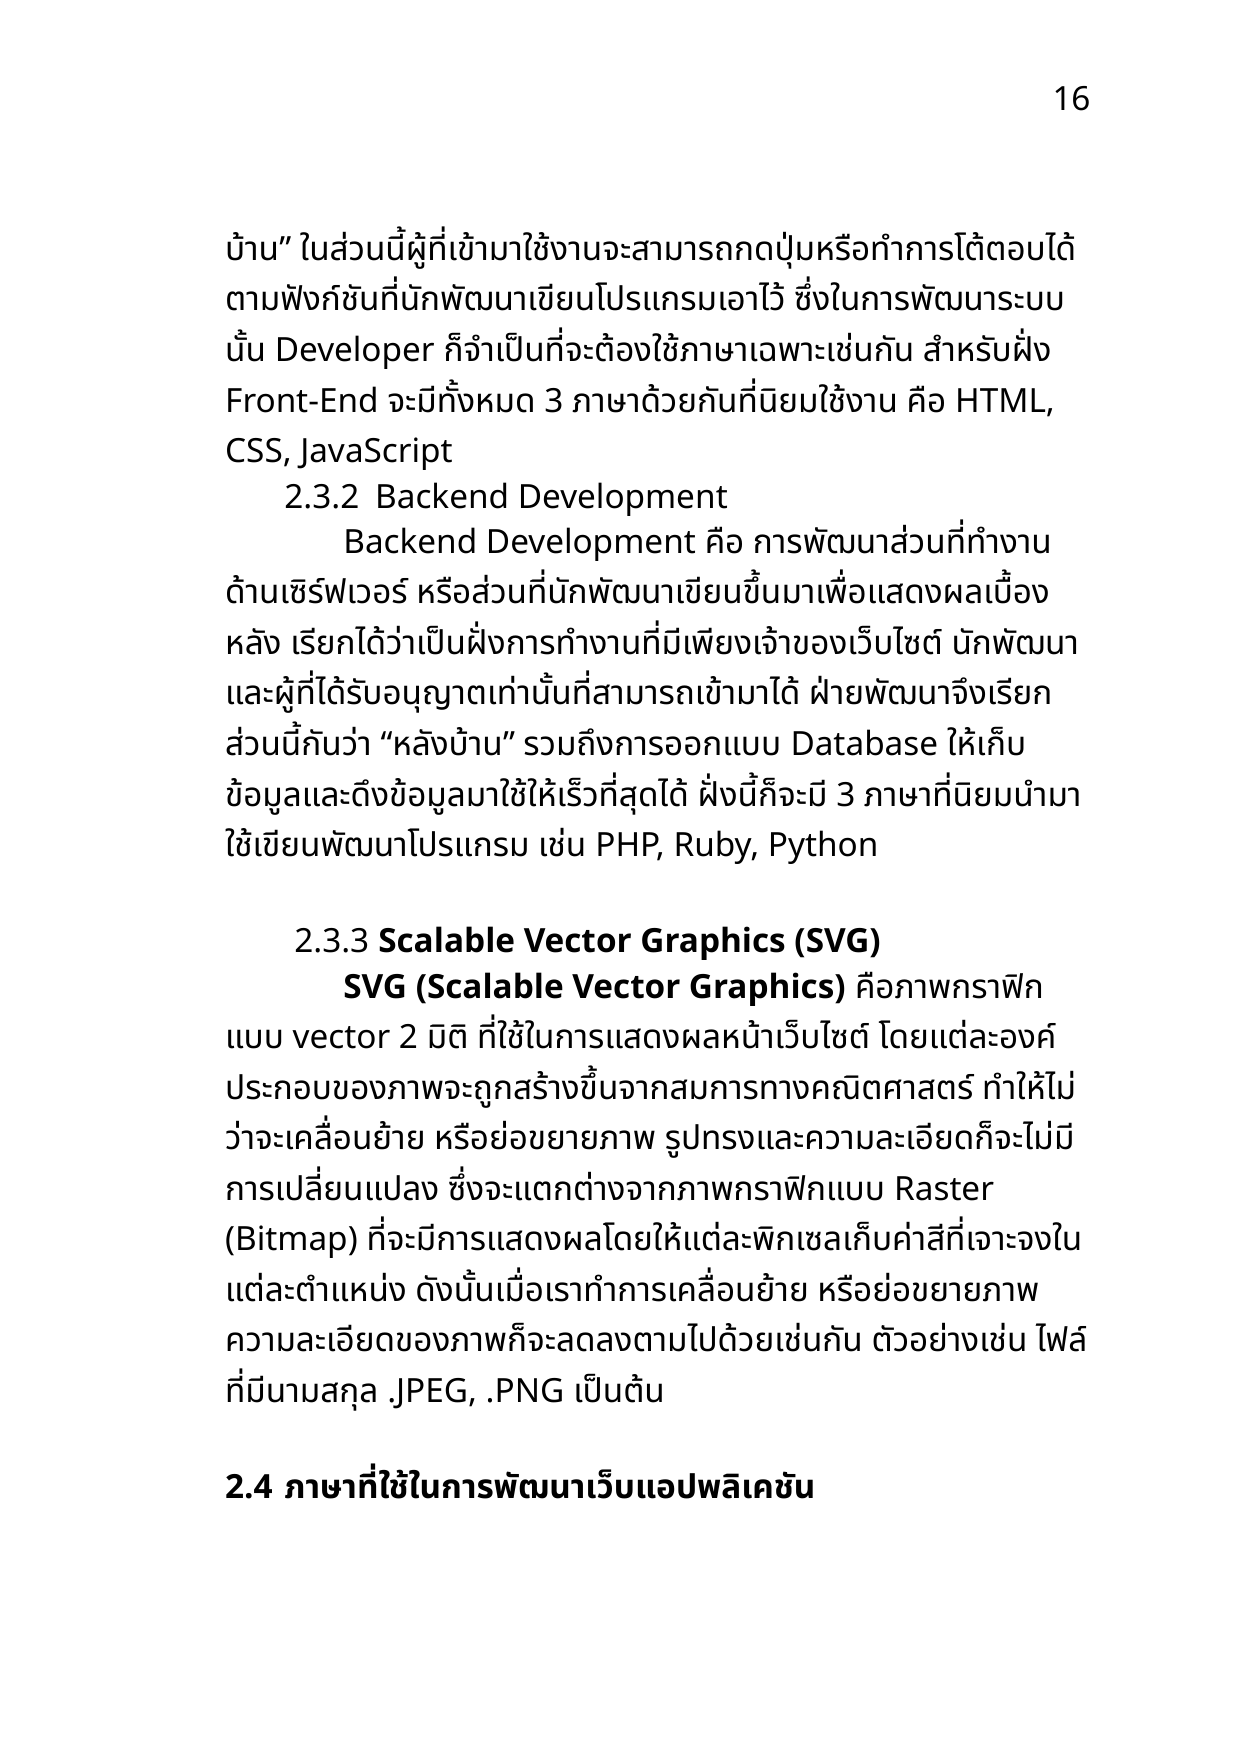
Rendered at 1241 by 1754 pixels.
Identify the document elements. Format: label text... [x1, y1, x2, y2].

text 2.3.3 Scalable Vector Graphics (SVG) [225, 917, 1090, 962]
text Backend Development คือ การพัฒนาส่วนที่ทำงานด้านเซิร์ฟเวอร์ หรือส่วนที่นักพัฒนาเขียนขึ้นมาเพื่อแสดงผลเบื้องหลัง เรียกได้ว่าเป็นฝั่งการทำงานที่มีเพียงเจ้าของเว็บไซต์ นักพัฒนาและผู้ที่ได้รับอนุญาตเท่านั้นที่สามารถเข้ามาได้ ฝ่ายพัฒนาจึงเรียกส่วนนี้กันว่า “หลังบ้าน” รวมถึงการออกแบบ Database ให้เก็บข้อมูลและดึงข้อมูลมาใช้ให้เร็วที่สุดได้ ฝั่งนี้ก็จะมี 3 ภาษาที่นิยมนำมาใช้เขียนพัฒนาโปรแกรม เช่น PHP, Ruby, Python [225, 518, 1090, 872]
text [225, 225, 1090, 472]
text 2.3.2 Backend Development [225, 472, 1090, 518]
text 2.4 ภาษาที่ใช้ในการพัฒนาเว็บแอปพลิเคชัน [225, 1463, 1090, 1513]
text SVG (Scalable Vector Graphics) คือภาพกราฟิกแบบ vector 2 มิติ ที่ใช้ในการแสดงผลหน้าเว็บไซต์ โดยแต่ละองค์ประกอบของภาพจะถูกสร้างขึ้นจากสมการทางคณิตศาสตร์ ทำให้ไม่ว่าจะเคลื่อนย้าย หรือย่อขยายภาพ รูปทรงและความละเอียดก็จะไม่มีการเปลี่ยนแปลง ซึ่งจะแตกต่างจากภาพกราฟิกแบบ Raster (Bitmap) ที่จะมีการแสดงผลโดยให้แต่ละพิกเซลเก็บค่าสีที่เจาะจงในแต่ละตำแหน่ง ดังนั้นเมื่อเราทำการเคลื่อนย้าย หรือย่อขยายภาพ ความละเอียดของภาพก็จะลดลงตามไปด้วยเช่นกัน ตัวอย่างเช่น ไฟล์ที่มีนามสกุล .JPEG, .PNG เป็นต้น [225, 962, 1090, 1417]
